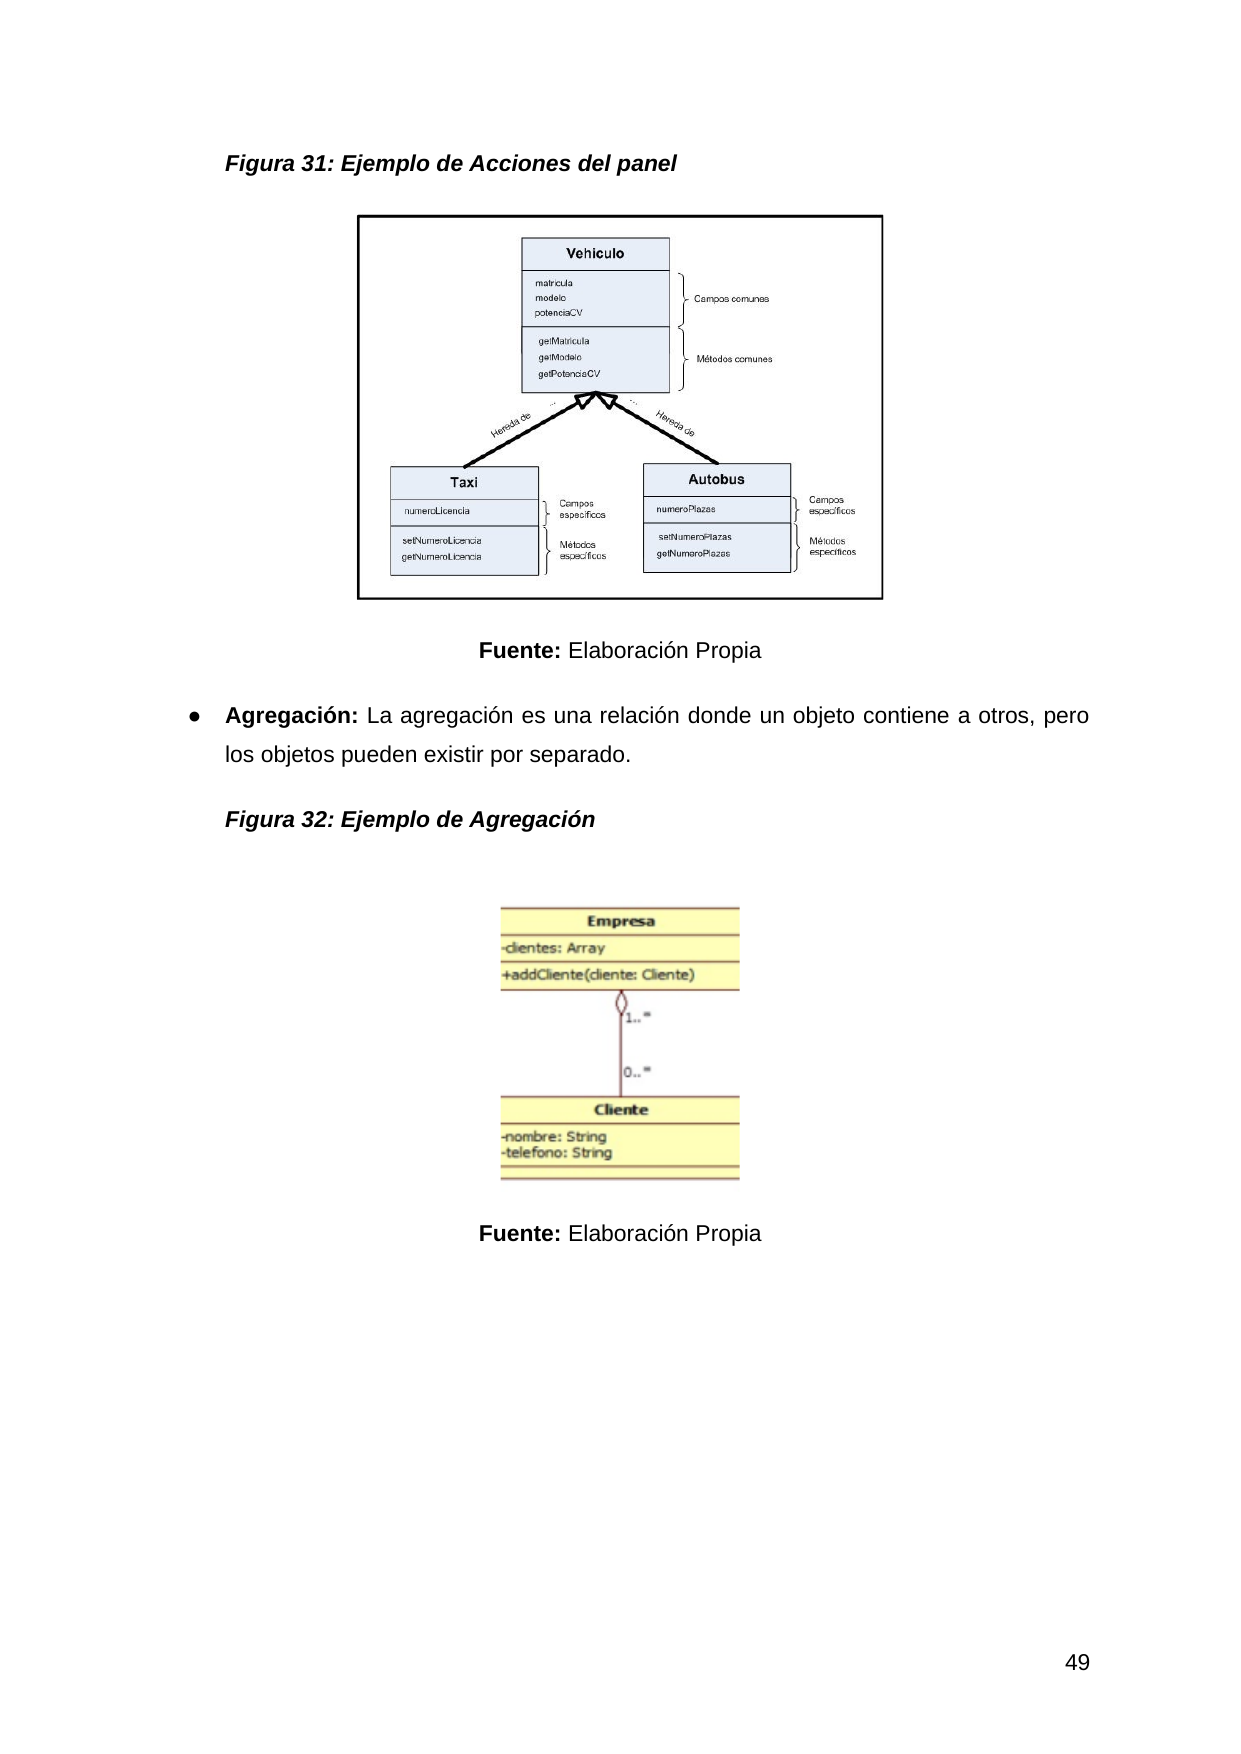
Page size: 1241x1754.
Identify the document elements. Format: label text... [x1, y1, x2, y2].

picture [356, 214, 884, 600]
subtitle Figura 32: Ejemplo de Agregación [225, 806, 1090, 832]
picture [500, 900, 740, 1192]
subtitle Figura 31: Ejemplo de Acciones del panel [225, 150, 1090, 176]
list Agregación: La agregación es una relación donde un objeto contiene a otros, pero los objetos pueden existir por separado. [187, 702, 1090, 768]
text Fuente: Elaboración Propia [150, 637, 1090, 664]
text Fuente: Elaboración Propia [150, 1220, 1090, 1246]
